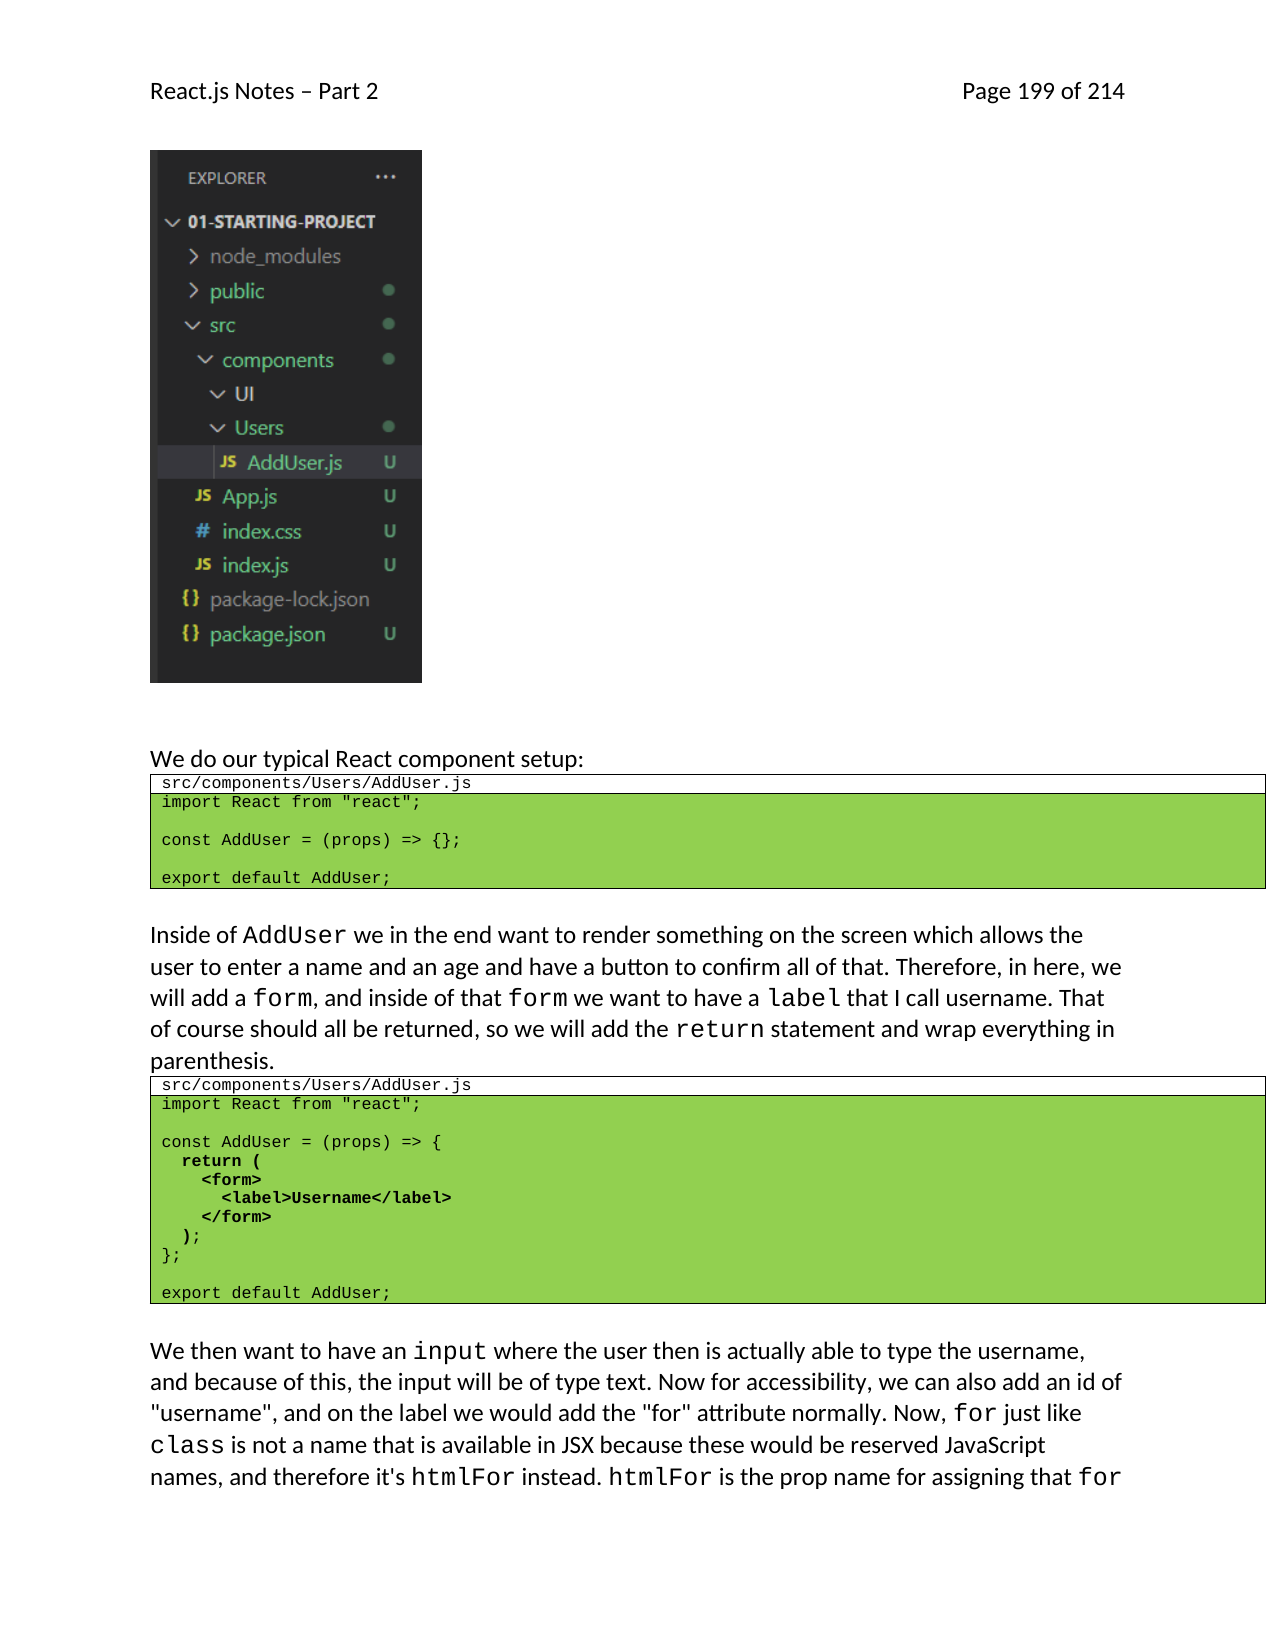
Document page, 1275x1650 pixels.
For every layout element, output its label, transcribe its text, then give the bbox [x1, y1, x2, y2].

picture [150, 150, 422, 683]
table_cell import React from "react"; const AddUser = (props) => { return ( <form> <label>Username</label> </form> ); }; export default AddUser; [151, 1096, 1265, 1303]
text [150, 1335, 1125, 1492]
text We do our typical React component setup: [150, 743, 1125, 774]
table_cell import React from "react"; const AddUser = (props) => {}; export default AddUser; [151, 794, 1265, 888]
table_header src/components/Users/AddUser.js [151, 775, 1265, 793]
text Inside of AddUser we in the end want to render something on the screen which allows the user to enter a name and an age and have a button to confirm all of that. Therefore, in here, we will add a form, and inside of that form we want to have a label that I call username. That of course should all be returned, so we will add the return statement and wrap everything in parenthesis. [150, 919, 1125, 1076]
table_header src/components/Users/AddUser.js [151, 1077, 1265, 1095]
